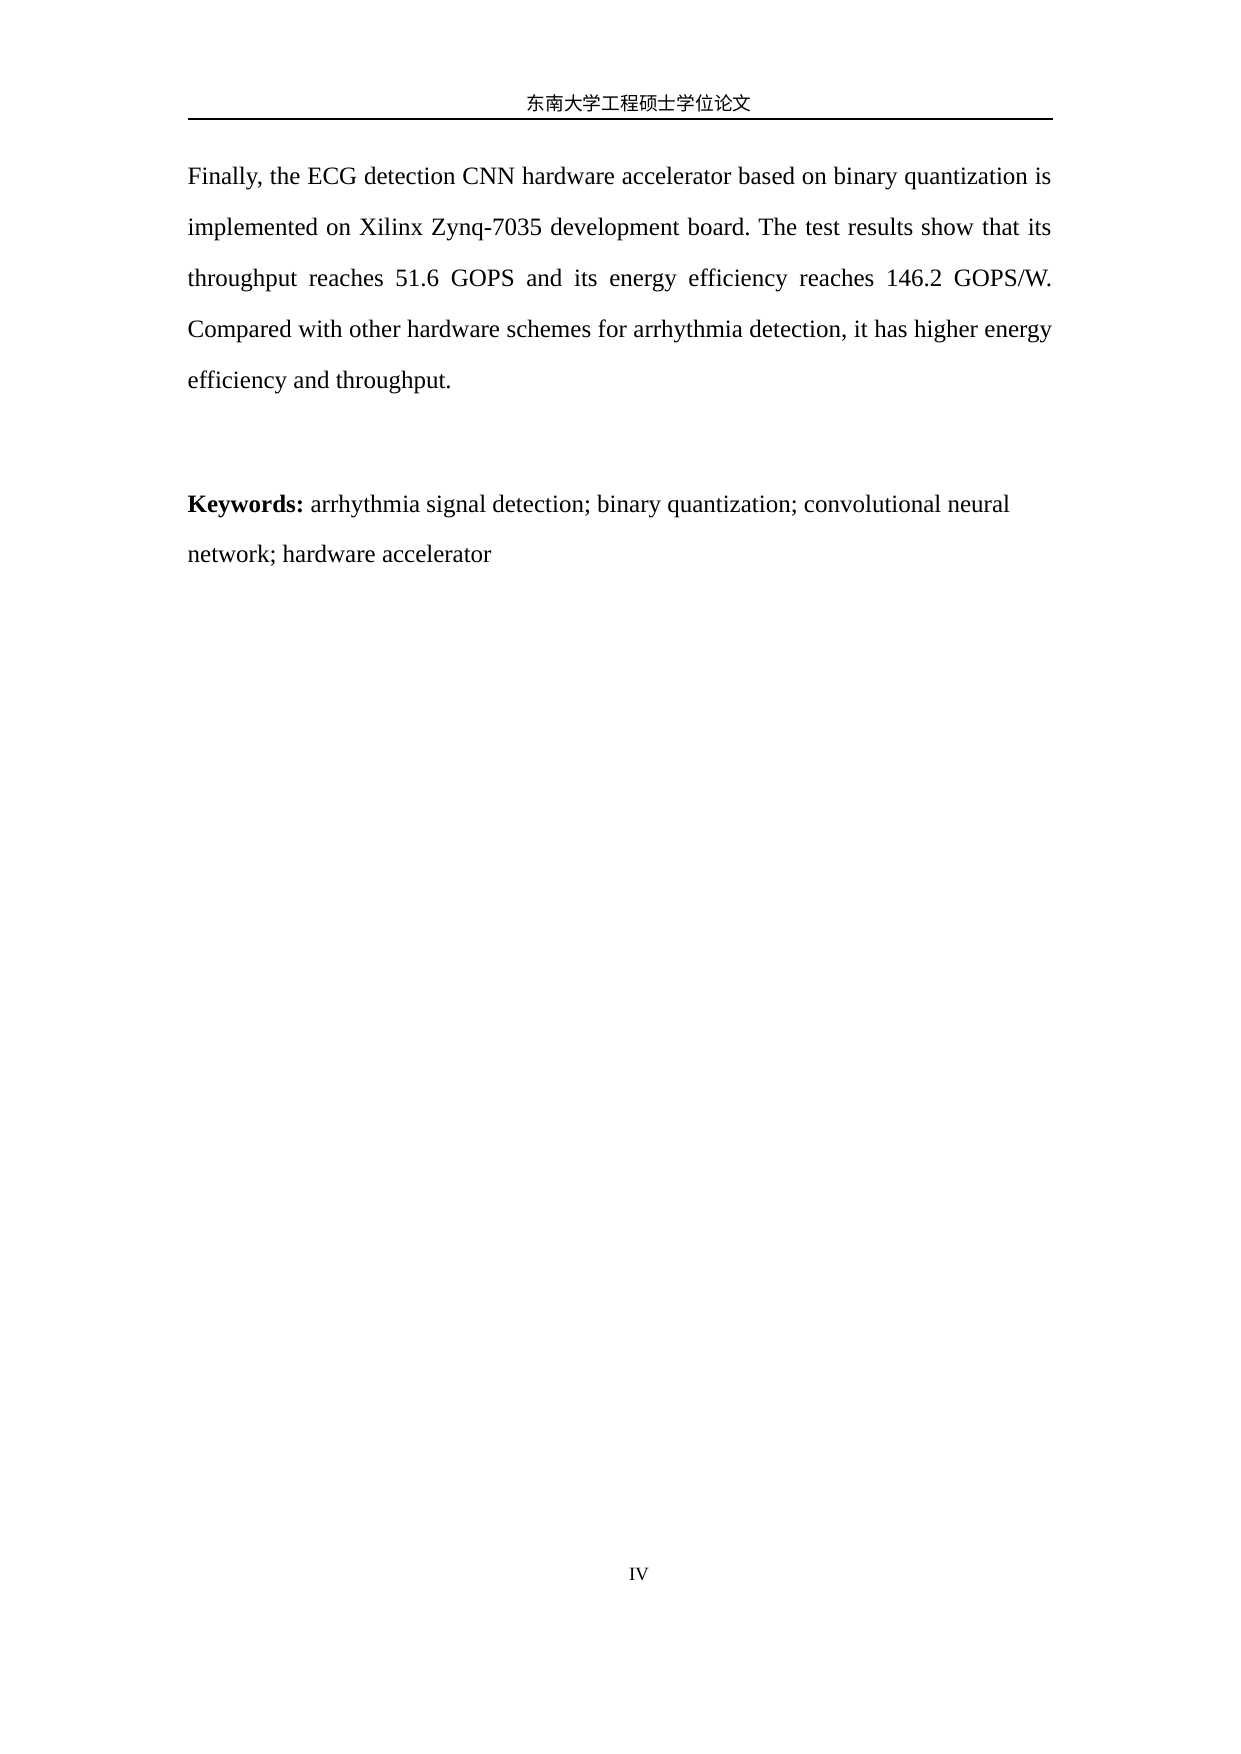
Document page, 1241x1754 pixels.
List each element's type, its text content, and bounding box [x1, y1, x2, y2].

text Keywords: arrhythmia signal detection; binary quantization; convolutional neural network; hardware accelerator [187, 486, 1053, 571]
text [187, 158, 1053, 396]
